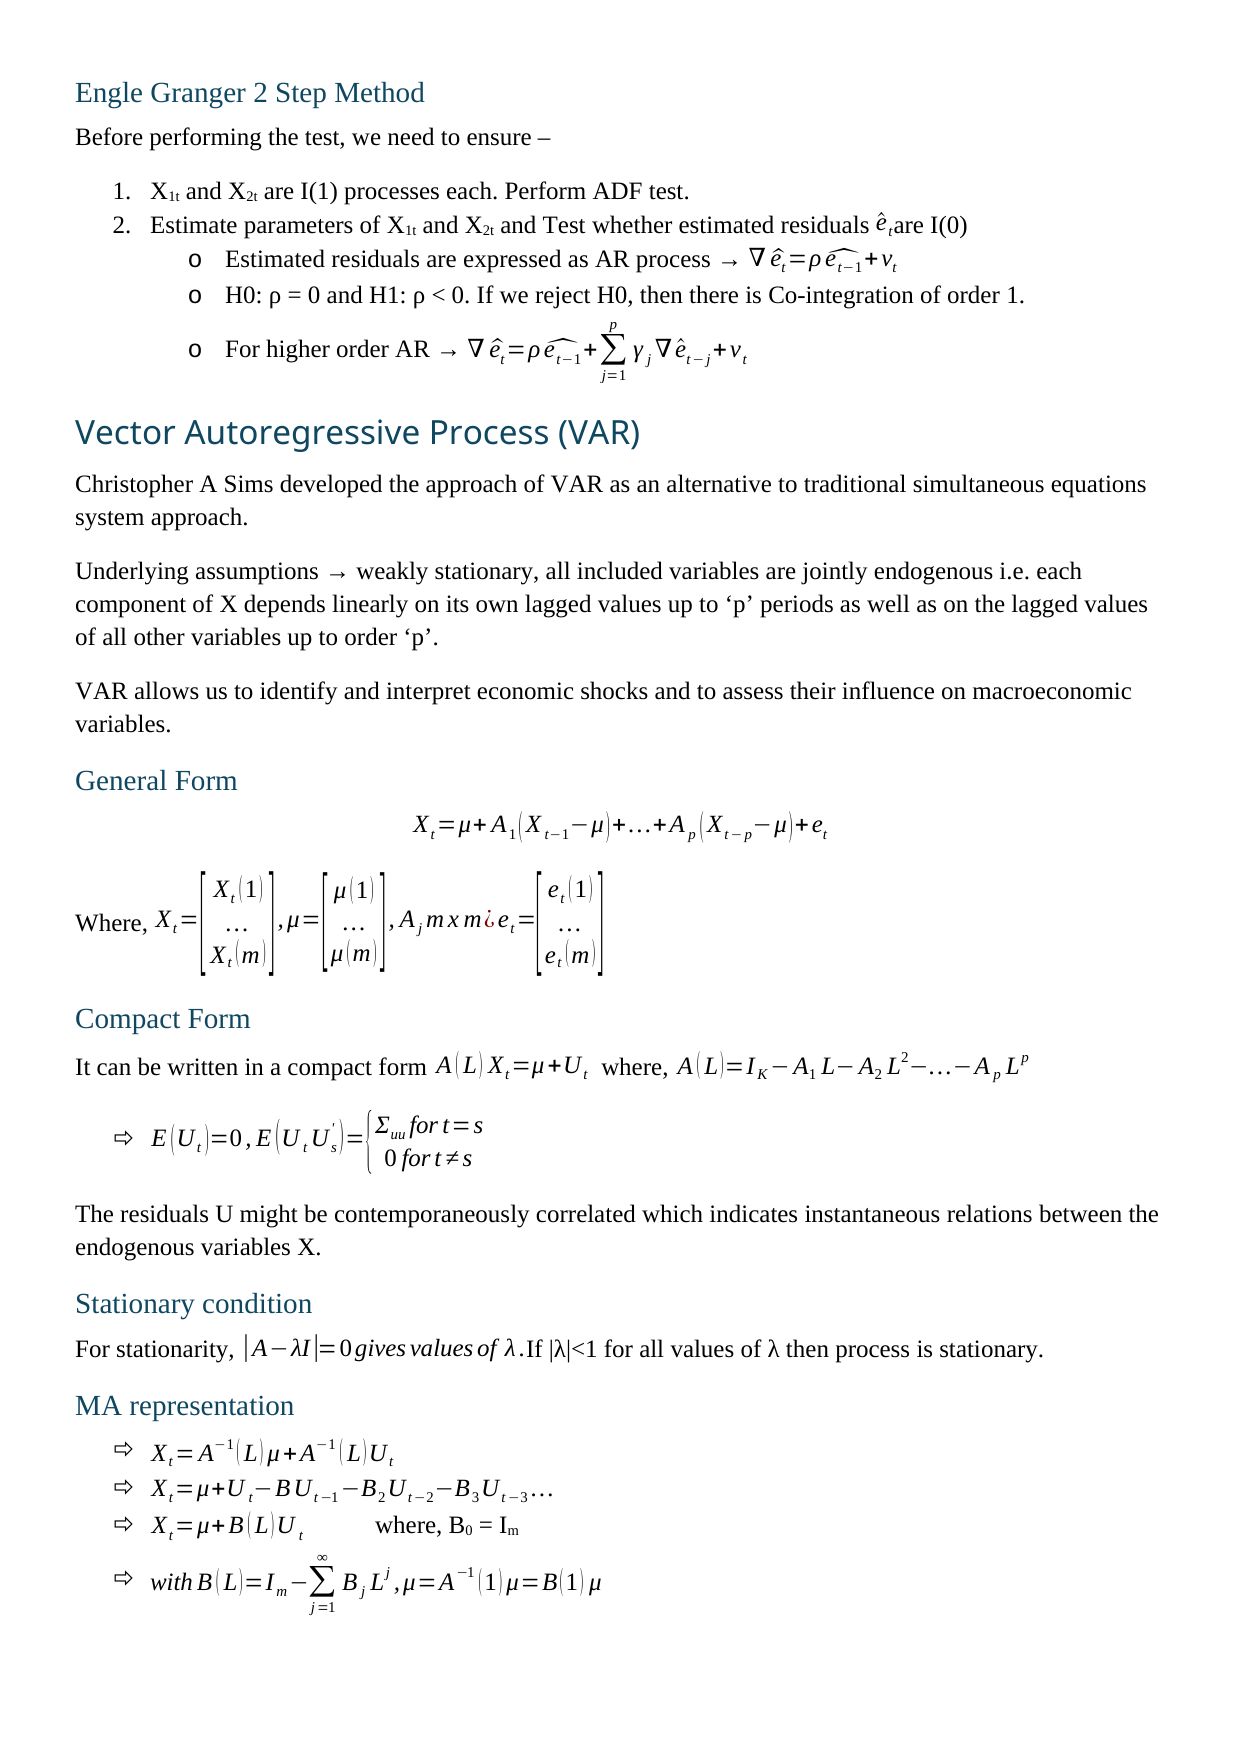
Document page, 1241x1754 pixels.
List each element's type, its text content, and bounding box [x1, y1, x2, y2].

list For higher order AR → [187, 316, 1165, 383]
text The residuals U might be contemporaneously correlated which indicates instantaneous relations between the endogenous variables X. [75, 1199, 1165, 1261]
text VAR allows us to identify and interpret economic shocks and to assess their influence on macroeconomic variables. [75, 676, 1165, 737]
list Estimated residuals are expressed as AR process → [187, 244, 1165, 276]
text For stationarity, If |λ|<1 for all values of λ then process is stationary. [75, 1333, 1165, 1363]
text Where, [75, 869, 1165, 977]
subtitle MA representation [75, 1388, 1165, 1422]
text Christopher A Sims developed the approach of VAR as an alternative to traditional simultaneous equations system approach. [75, 469, 1165, 531]
list H0: ρ = 0 and H1: ρ < 0. If we reject H0, then there is Co-integration of order 1. [187, 280, 1165, 311]
subtitle Compact Form [75, 1002, 1165, 1035]
subtitle Engle Granger 2 Step Method [75, 75, 1165, 108]
list Estimate parameters of X1t and X2t and Test whether estimated residuals are I(0) [112, 209, 1165, 240]
subtitle Stationary condition [75, 1286, 1165, 1319]
text Underlying assumptions → weakly stationary, all included variables are jointly endogenous i.e. each component of X depends linearly on its own lagged values up to ‘p’ periods as well as on the lagged values of all other variables up to order ‘p’. [75, 556, 1165, 651]
list X1t and X2t are I(1) processes each. Perform ADF test. [112, 176, 1165, 204]
subtitle General Form [75, 763, 1165, 796]
subtitle Vector Autoregressive Process (VAR) [75, 408, 1165, 454]
text Before performing the test, we need to ensure – [75, 122, 1165, 151]
text It can be written in a compact form where, [75, 1048, 1165, 1083]
list where, B0 = Im [112, 1510, 1165, 1544]
